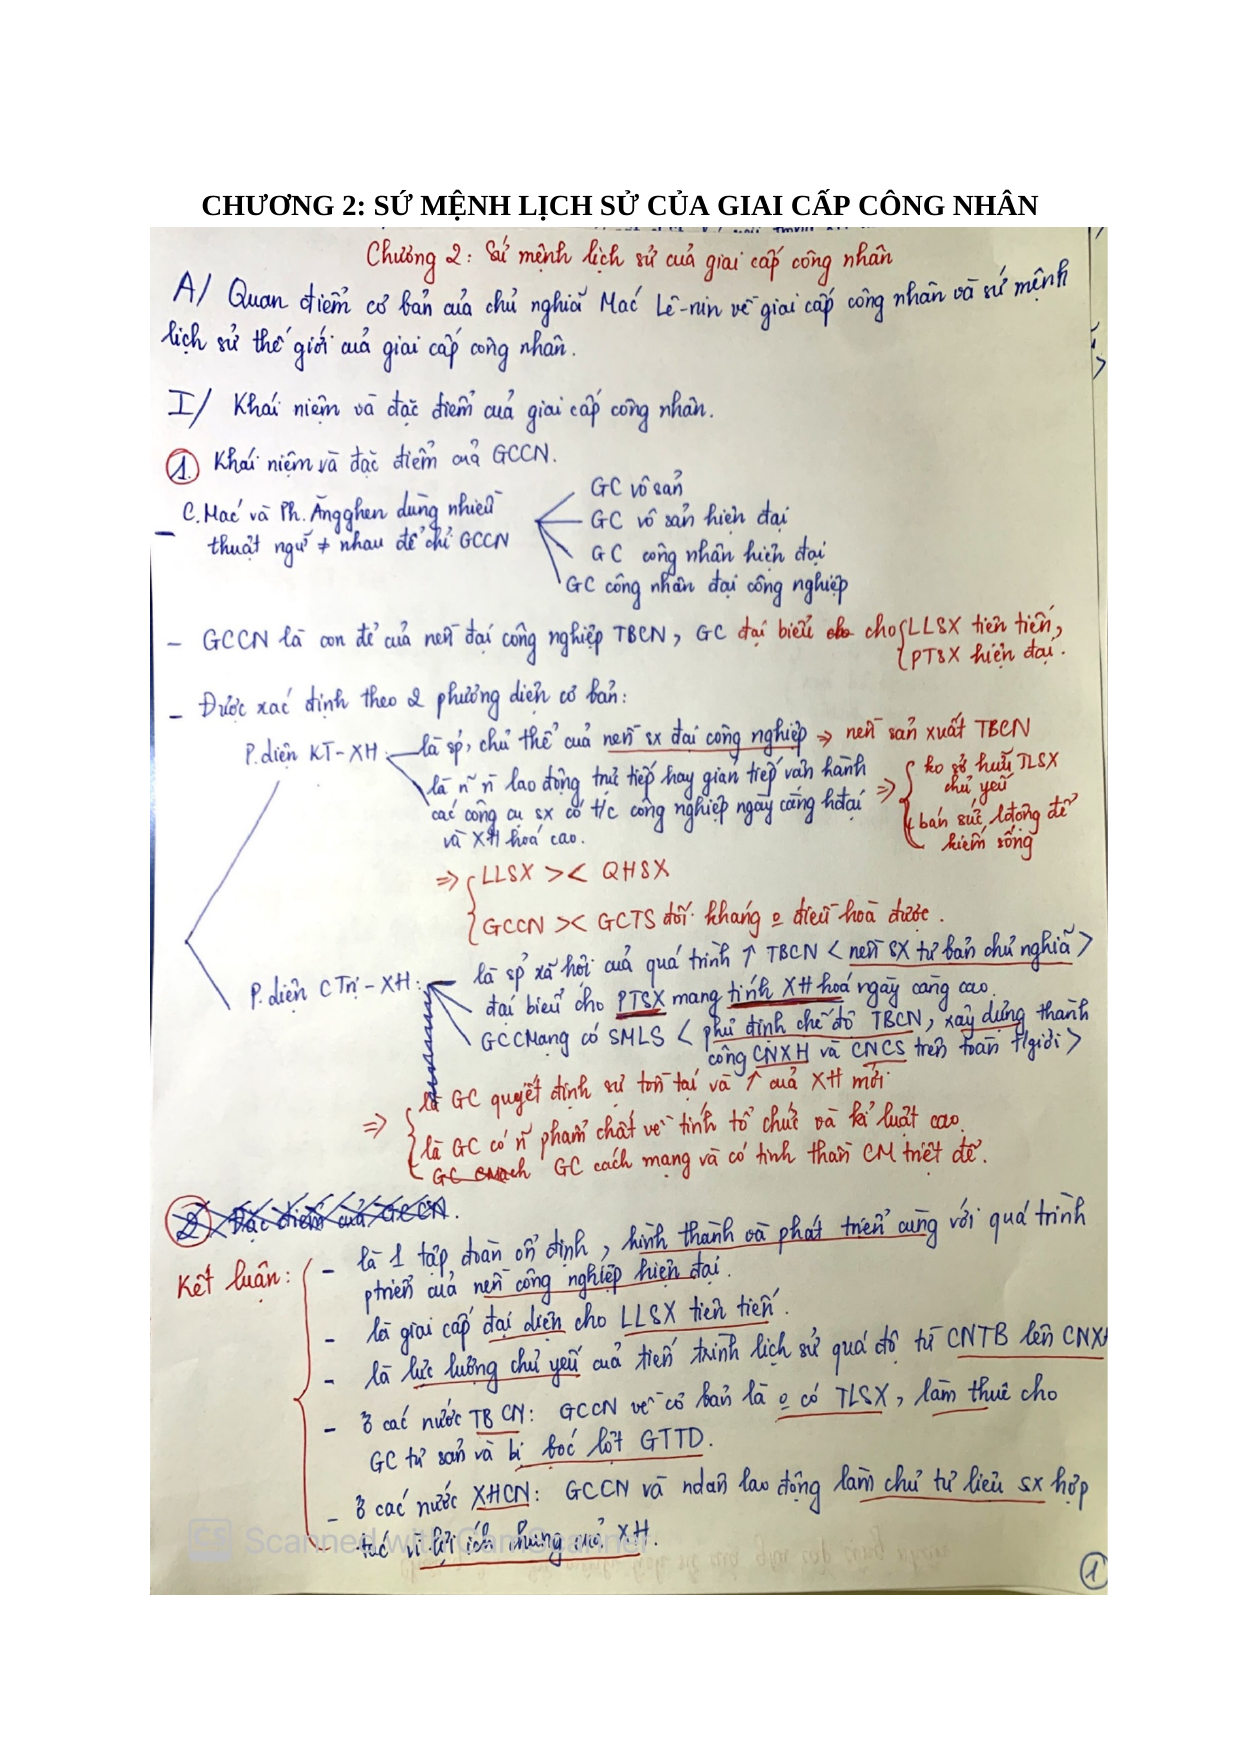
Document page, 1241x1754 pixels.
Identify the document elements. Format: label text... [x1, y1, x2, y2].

picture [150, 227, 1108, 1595]
text CHƯƠNG 2: SỨ MỆNH LỊCH SỬ CỦA GIAI CẤP CÔNG NHÂN [150, 188, 1090, 222]
